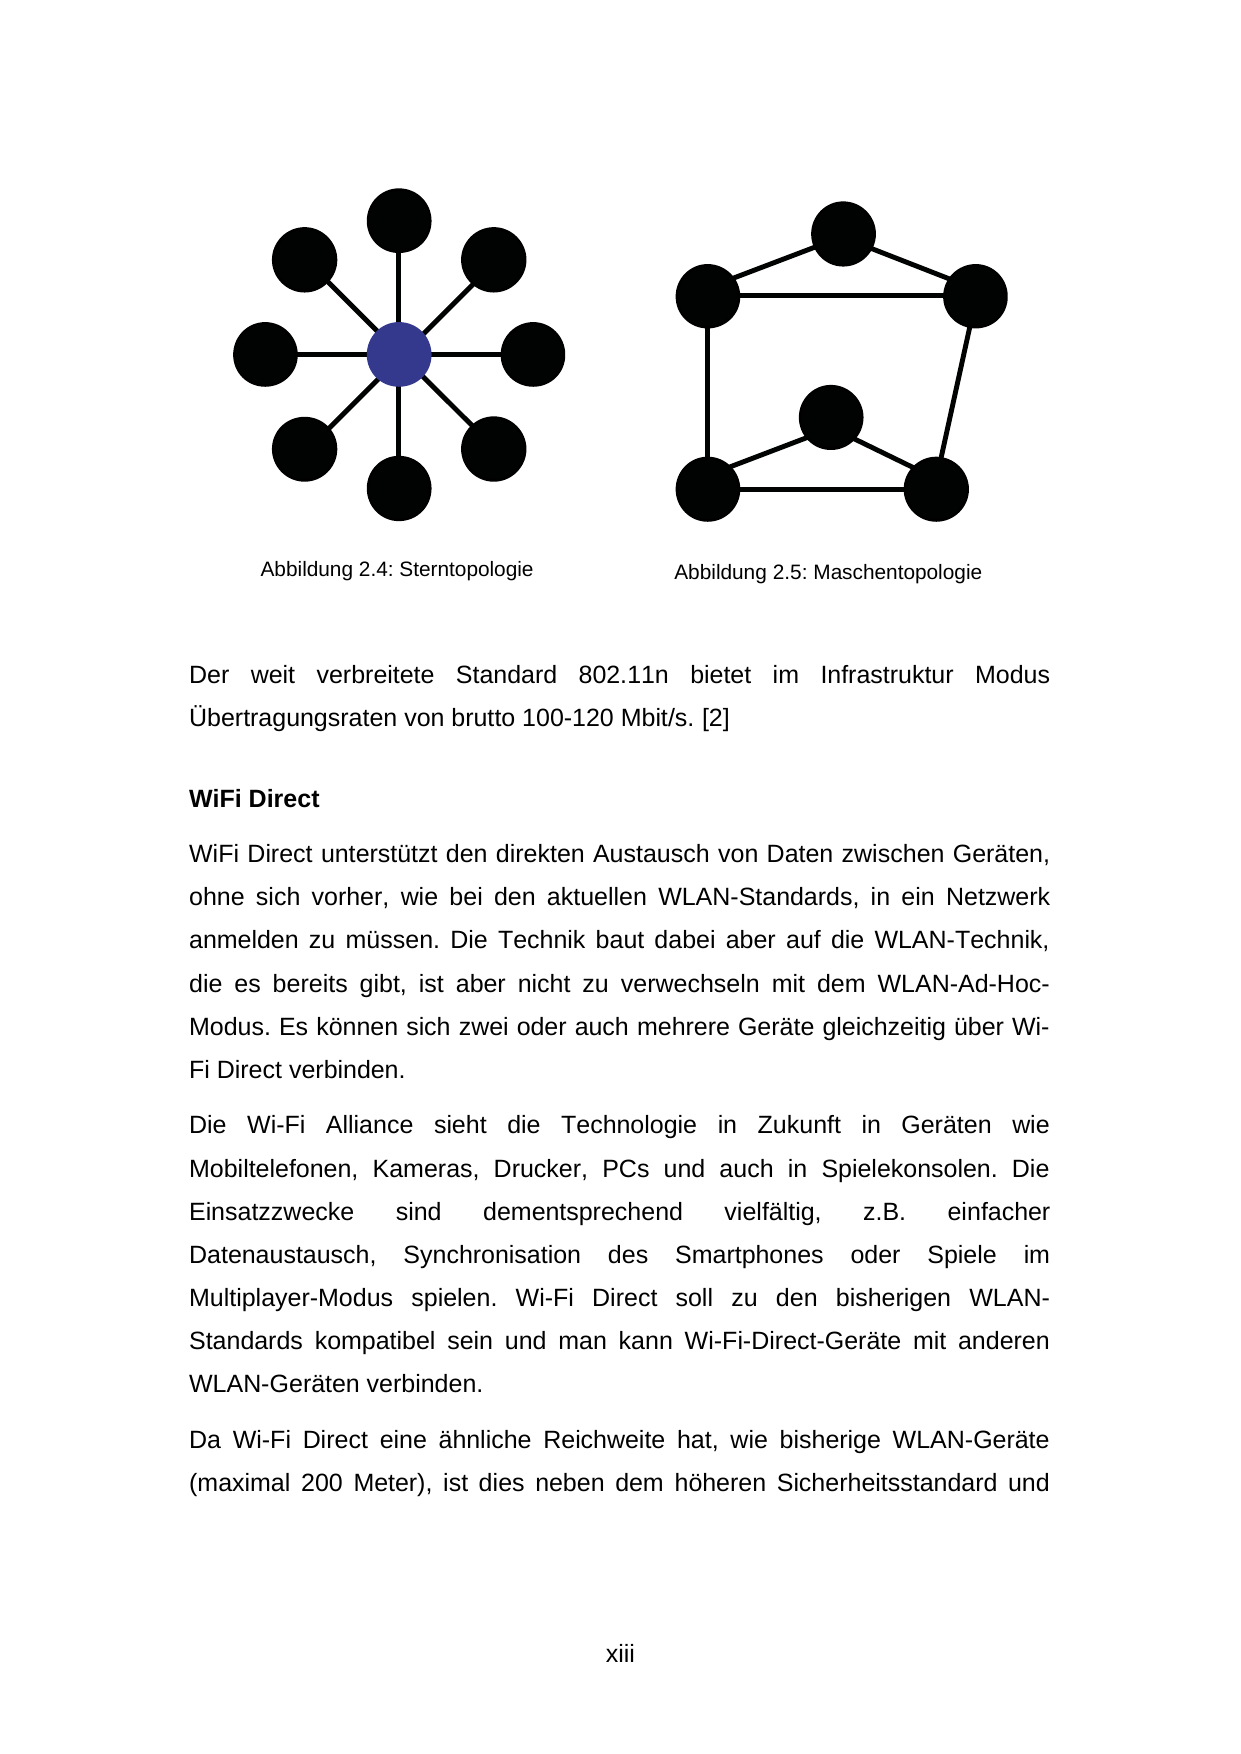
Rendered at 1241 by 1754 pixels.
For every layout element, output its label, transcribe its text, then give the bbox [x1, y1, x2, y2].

text Der weit verbreitete Standard 802.11n bietet im Infrastruktur Modus Übertragungsraten von brutto 100-120 Mbit/s. [189, 660, 1051, 732]
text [189, 1425, 1051, 1497]
text Die Wi-Fi Alliance sieht die Technologie in Zukunft in Geräten wie Mobiltelefonen, Kameras, Drucker, PCs und auch in Spielekonsolen. Die Einsatzzwecke sind dementsprechend vielfältig, z.B. einfacher Datenaustausch, Synchronisation des Smartphones oder Spiele im Multiplayer-Modus spielen. Wi-Fi Direct soll zu den bisherigen WLAN-Standards kompatibel sein und man kann Wi-Fi-Direct-Geräte mit anderen WLAN-Geräten verbinden. [189, 1111, 1051, 1398]
text WiFi Direct [189, 784, 1051, 812]
text WiFi Direct unterstützt den direkten Austausch von Daten zwischen Geräten, ohne sich vorher, wie bei den aktuellen WLAN-Standards, in ein Netzwerk anmelden zu müssen. Die Technik baut dabei aber auf die WLAN-Technik, die es bereits gibt, ist aber nicht zu verwechseln mit dem WLAN-Ad-Hoc-Modus. Es können sich zwei oder auch mehrere Geräte gleichzeitig über Wi-Fi Direct verbinden. [189, 839, 1051, 1084]
